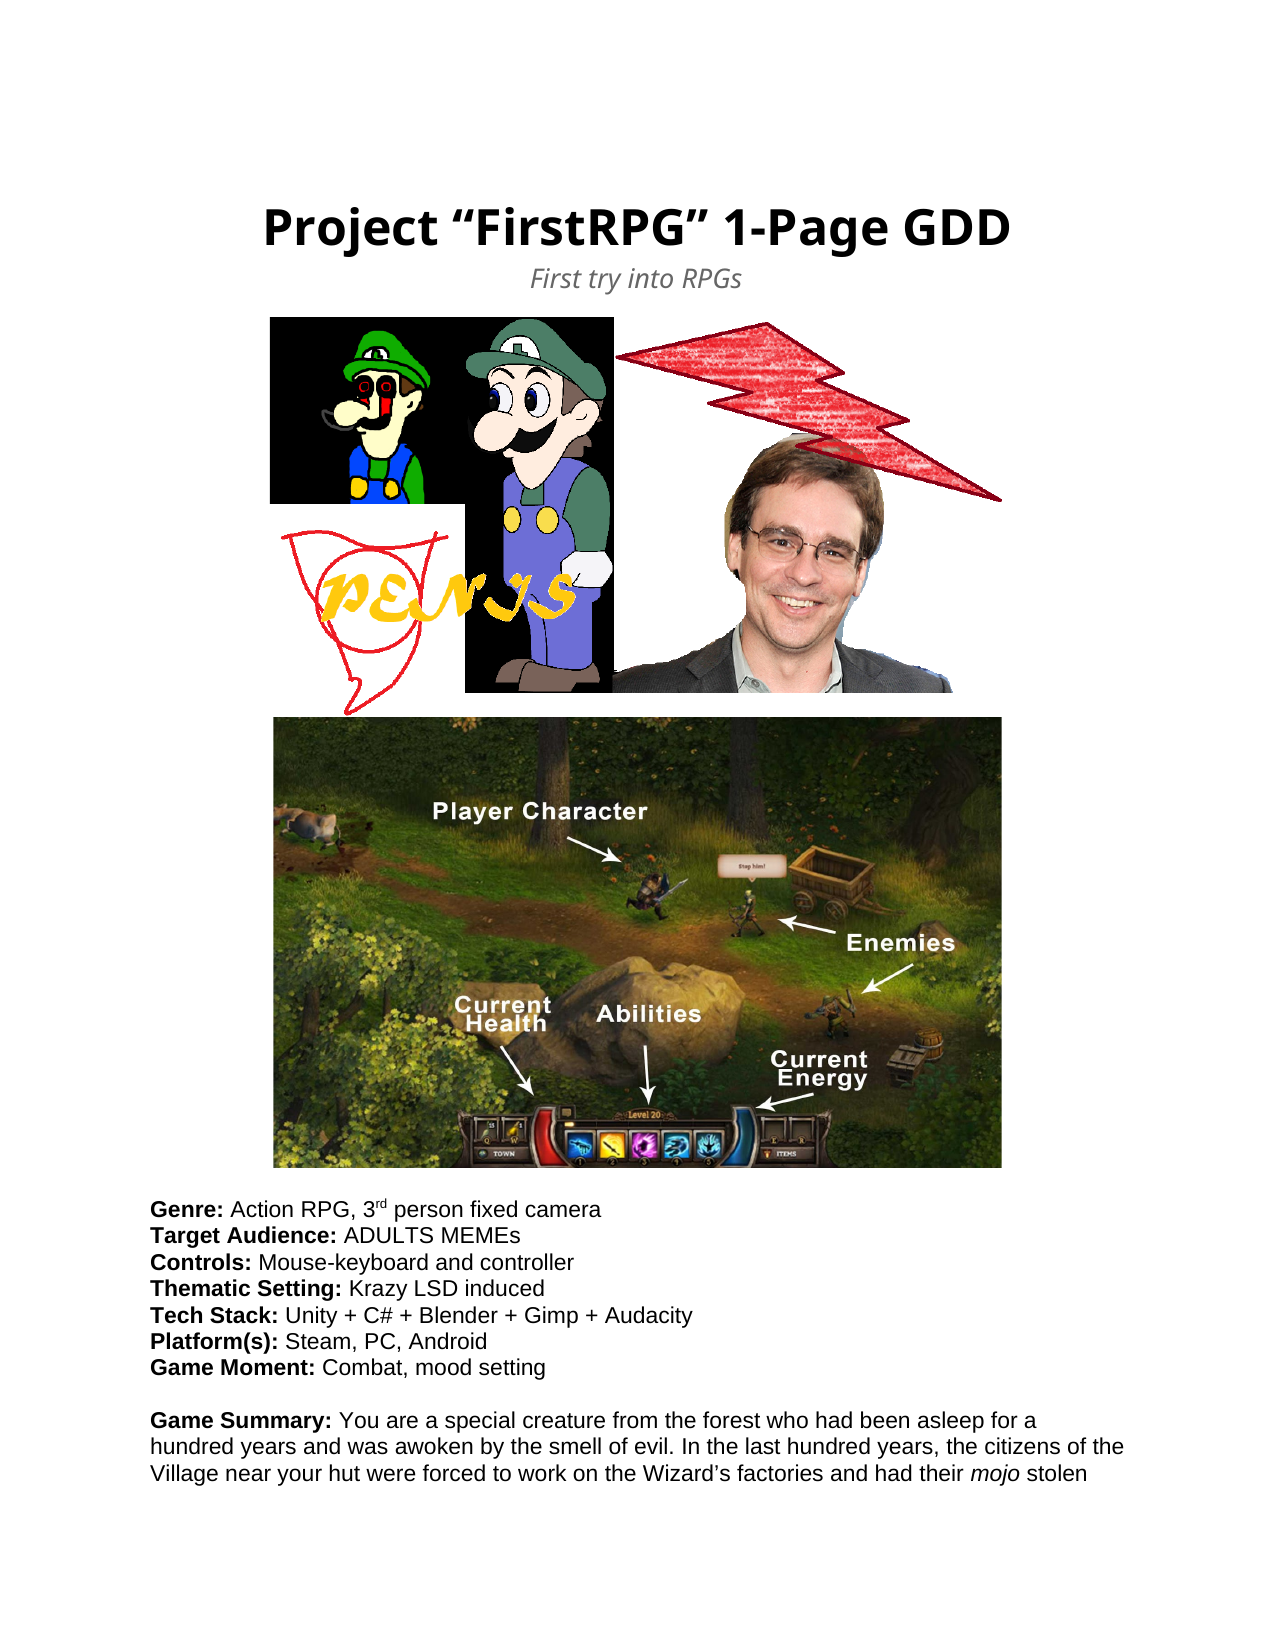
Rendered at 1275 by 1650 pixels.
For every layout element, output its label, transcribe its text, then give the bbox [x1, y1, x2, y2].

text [150, 1407, 1125, 1486]
text Controls: Mouse-keyboard and controller [150, 1249, 1125, 1275]
text Project “FirstRPG” 1-Page GDD [150, 192, 1125, 260]
text Thematic Setting: Krazy LSD induced [150, 1275, 1125, 1302]
text Game Moment: Combat, mood setting [150, 1354, 1125, 1381]
text Platform(s): Steam, PC, Android [150, 1328, 1125, 1354]
picture [269, 317, 1006, 1168]
text Tech Stack: Unity + C# + Blender + Gimp + Audacity [150, 1302, 1125, 1328]
text First try into RPGs [150, 260, 1125, 297]
text Genre: Action RPG, 3rd person fixed camera Target Audience: ADULTS MEMEs [150, 1196, 1125, 1249]
